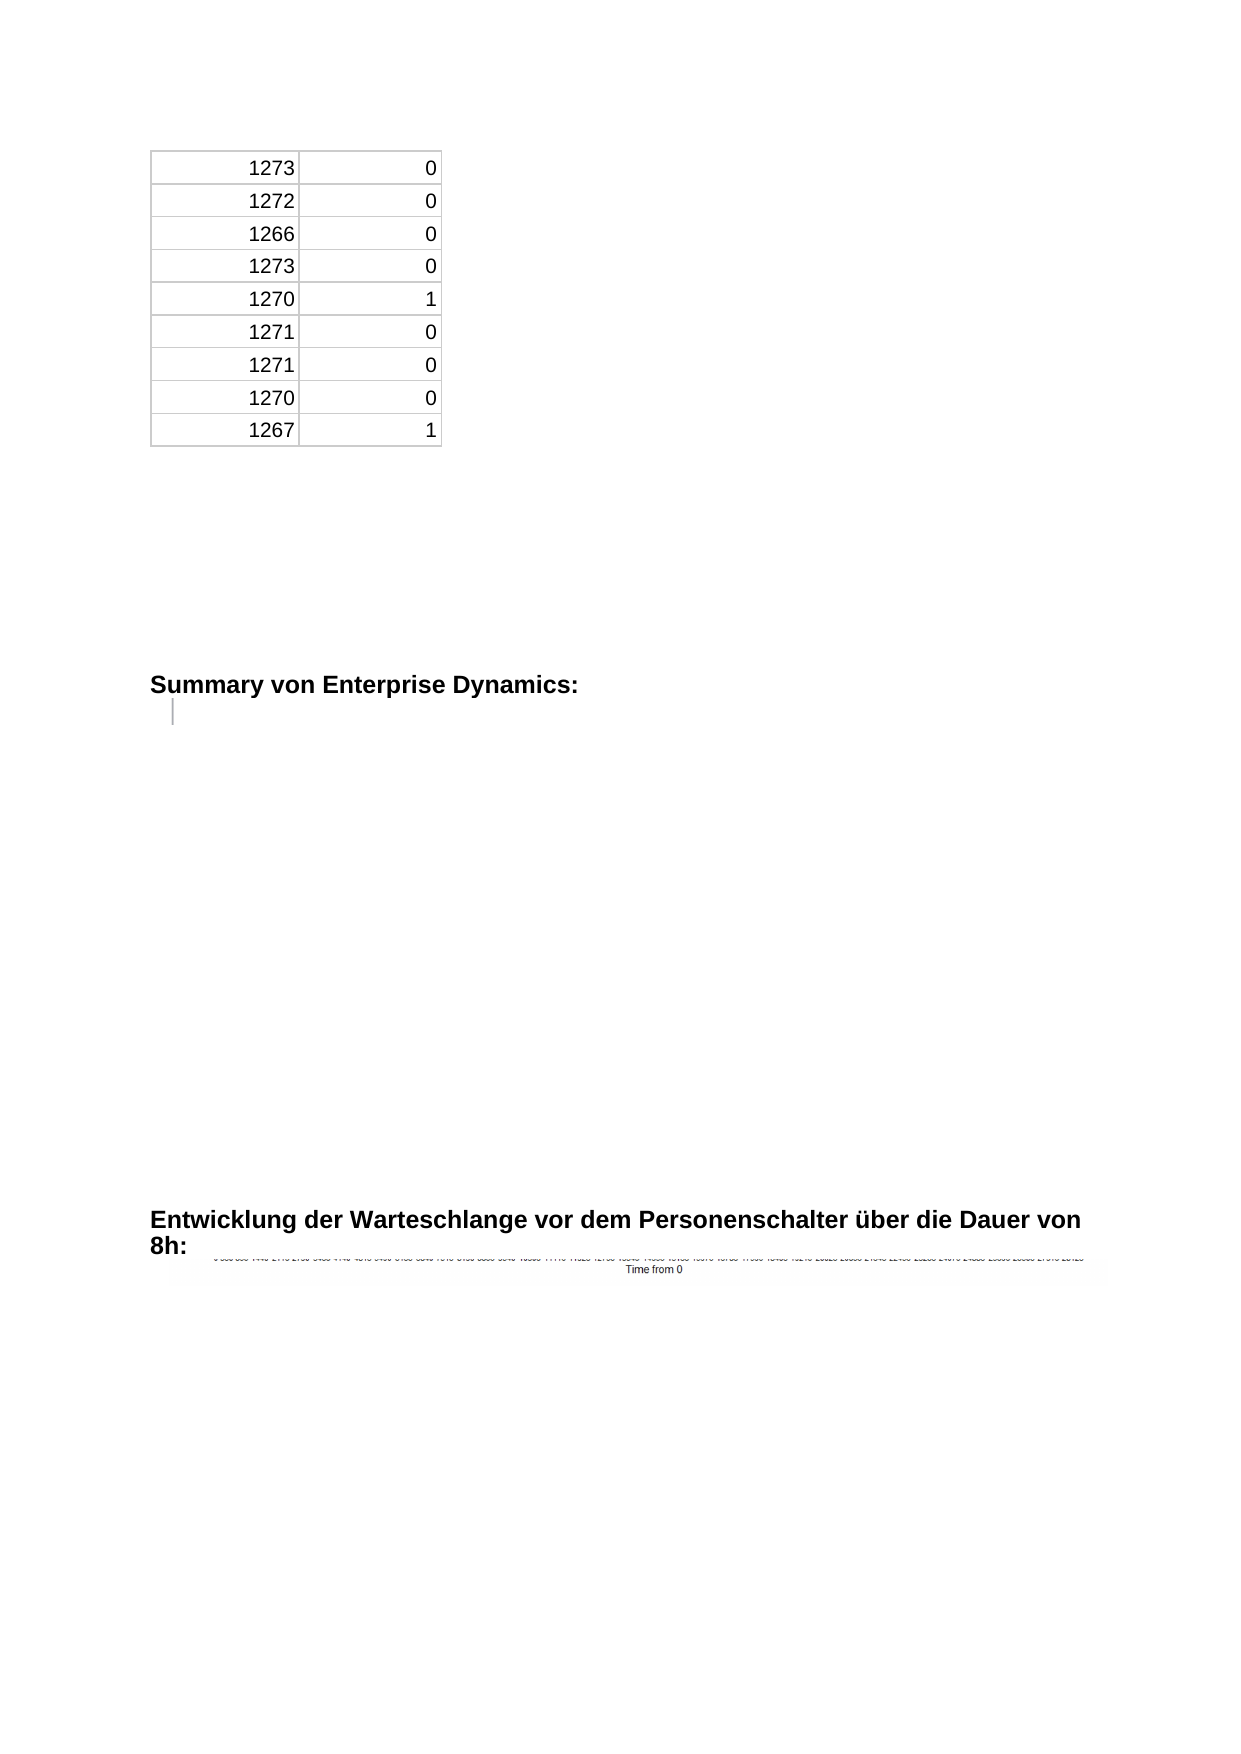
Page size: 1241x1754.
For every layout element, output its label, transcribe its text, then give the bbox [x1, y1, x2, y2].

text Entwicklung der Warteschlange vor dem Personenschalter über die Dauer von 8h: [150, 1207, 1090, 1259]
table_cell 1271 [152, 348, 298, 380]
text Summary von Enterprise Dynamics: [150, 672, 1090, 698]
table_cell 0 [300, 381, 441, 412]
table_cell 1270 [152, 381, 298, 412]
table_cell 1 [300, 283, 441, 314]
table_cell 1273 [152, 152, 298, 183]
table_cell 1273 [152, 250, 298, 281]
table_cell 1267 [152, 414, 298, 445]
table_cell 0 [300, 217, 441, 248]
table_cell 1272 [152, 185, 298, 216]
table_cell 0 [300, 348, 441, 380]
table_cell 0 [300, 152, 441, 183]
table_cell 1 [300, 414, 441, 445]
table_cell 0 [300, 250, 441, 281]
table_cell 1266 [152, 217, 298, 248]
table_cell 1271 [152, 316, 298, 347]
table_cell 0 [300, 185, 441, 216]
table_cell 0 [300, 316, 441, 347]
table_cell 1270 [152, 283, 298, 314]
